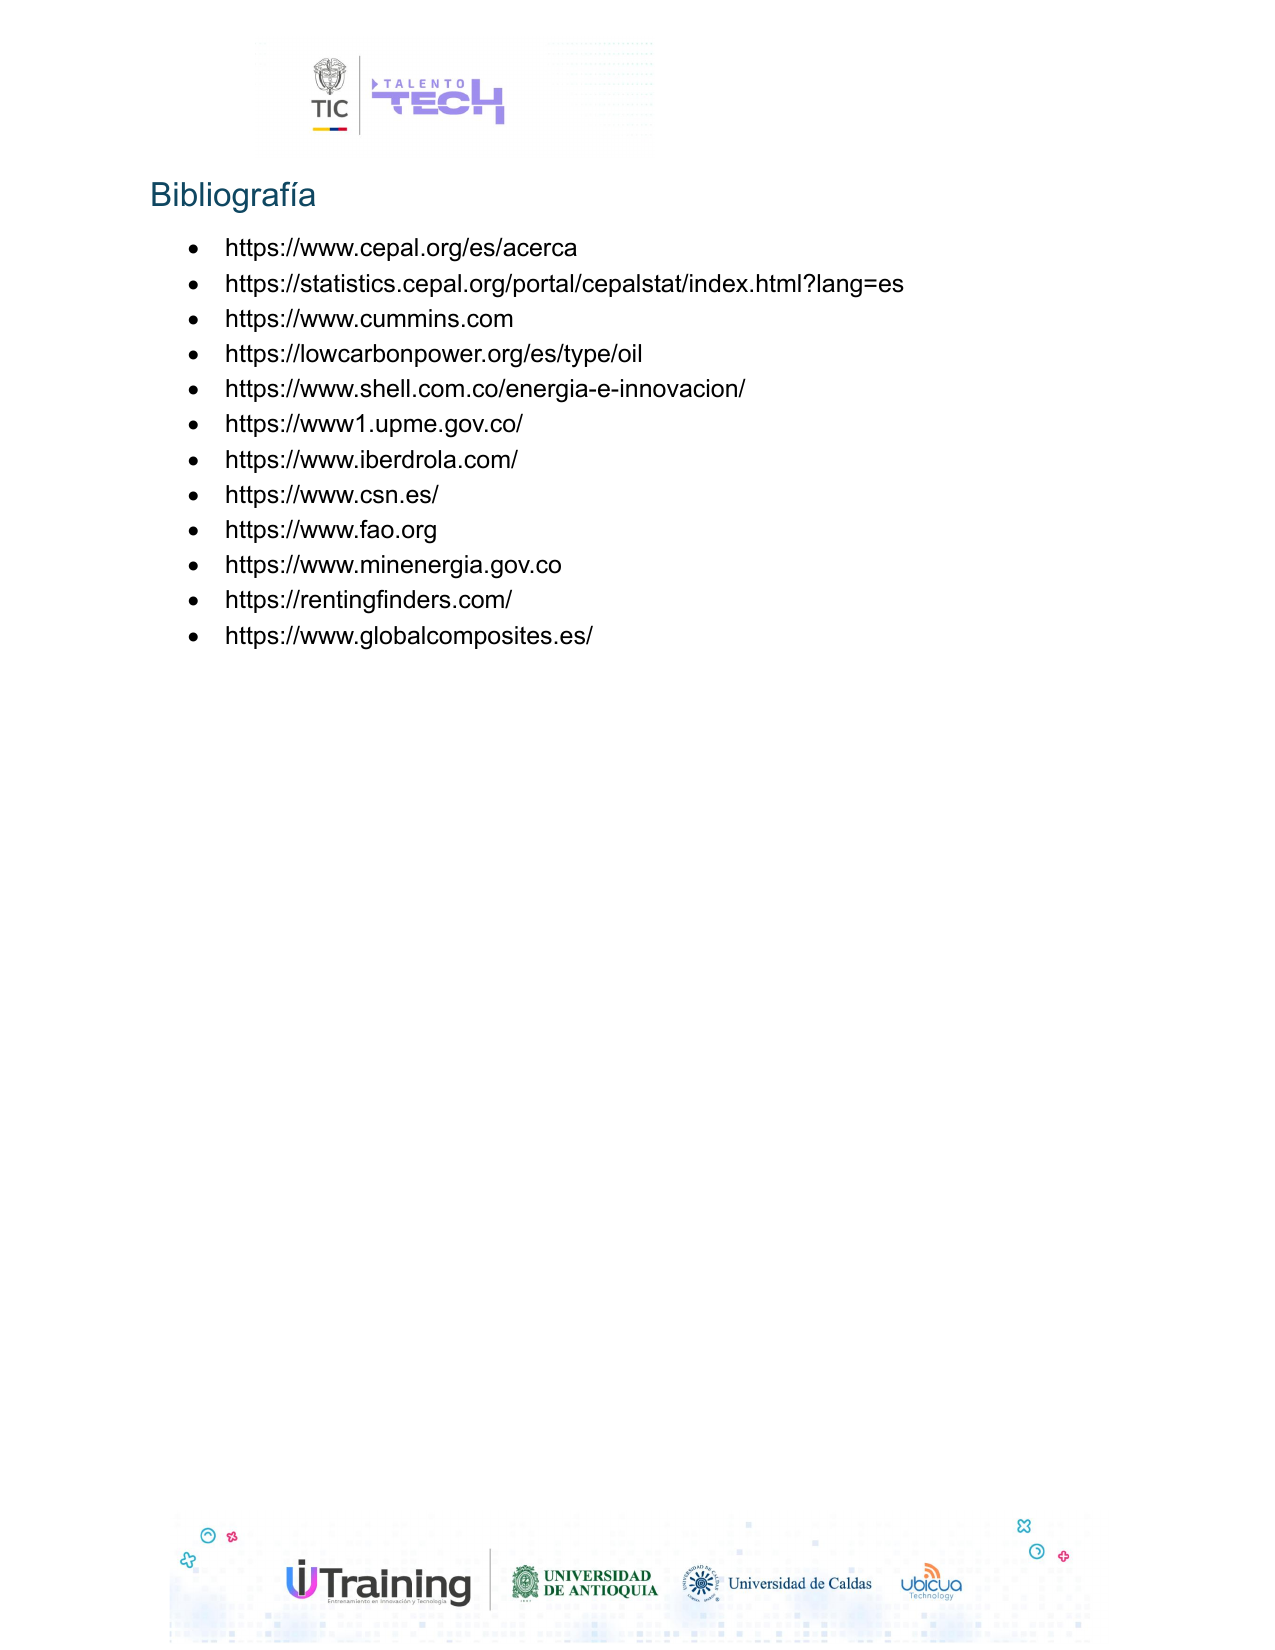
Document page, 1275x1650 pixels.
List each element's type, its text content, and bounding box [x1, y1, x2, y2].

list https://rentingfinders.com/ [187, 584, 1107, 614]
list https://www.shell.com.co/energia-e-innovacion/ [187, 372, 1107, 403]
list https://statistics.cepal.org/portal/cepalstat/index.html?lang=es [187, 267, 1107, 297]
picture [169, 1510, 1109, 1644]
list https://www.minenergia.gov.co [187, 548, 1107, 579]
list https://www1.upme.gov.co/ [187, 408, 1107, 438]
list https://www.fao.org [187, 513, 1107, 544]
subtitle Bibliografía [150, 175, 1107, 213]
list https://www.csn.es/ [187, 478, 1107, 509]
list https://lowcarbonpower.org/es/type/oil [187, 337, 1107, 368]
picture [254, 36, 655, 158]
list https://www.iberdrola.com/ [187, 443, 1107, 473]
list https://www.cummins.com [187, 302, 1107, 333]
list https://www.cepal.org/es/acerca [187, 232, 1107, 262]
list https://www.globalcomposites.es/ [187, 619, 1107, 649]
